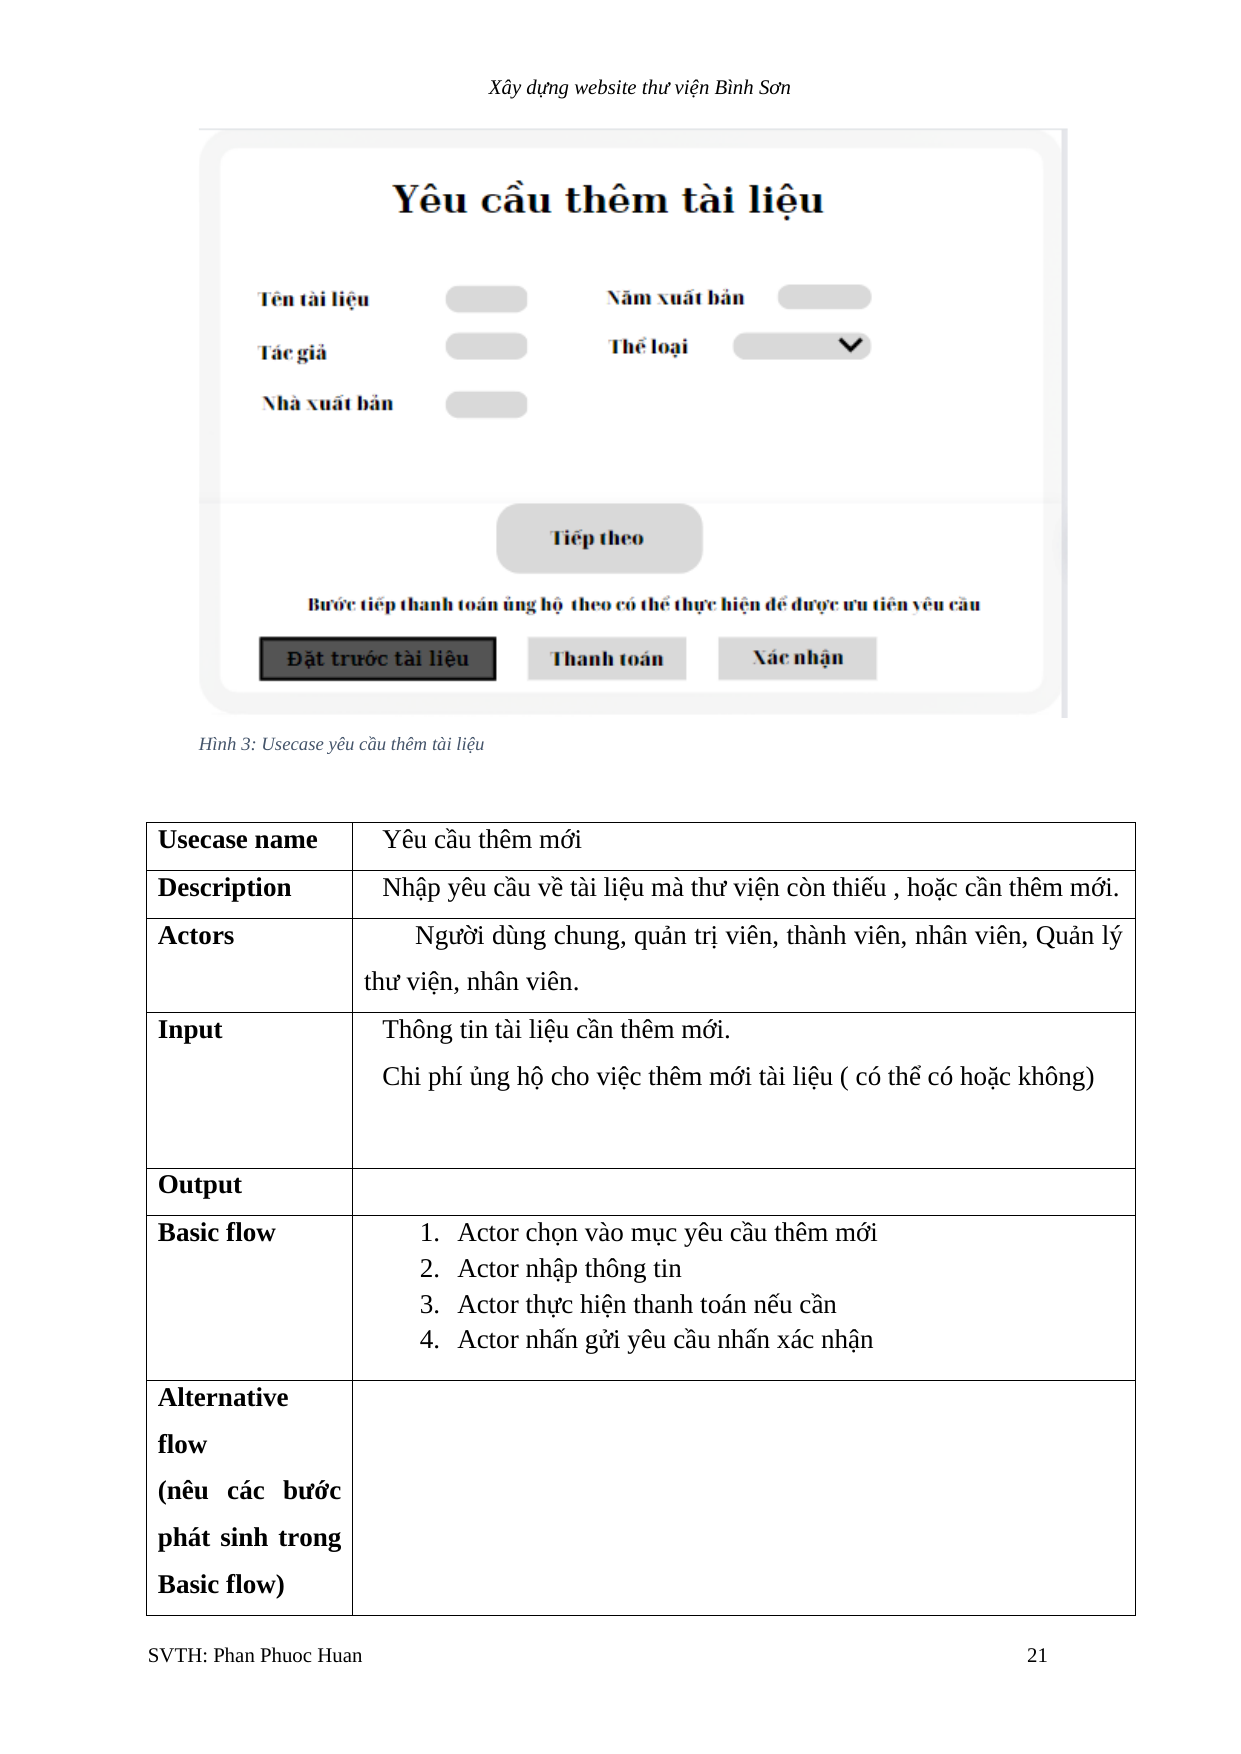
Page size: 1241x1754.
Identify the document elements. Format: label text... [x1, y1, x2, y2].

table_cell [353, 1169, 1135, 1215]
table_cell Actors [147, 919, 352, 1012]
table_cell Nhập yêu cầu về tài liệu mà thư viện còn thiếu , hoặc cần thêm mới. [353, 871, 1135, 918]
table_header Yêu cầu thêm mới [353, 823, 1135, 870]
table_cell Alternative flow (nêu các bước phát sinh trong Basic flow) [147, 1381, 352, 1614]
table_header Usecase name [147, 823, 352, 870]
picture [198, 118, 1068, 718]
table_cell [353, 1381, 1135, 1614]
text Hình 3: Usecase yêu cầu thêm tài liệu [148, 733, 1134, 755]
table_cell Input [147, 1013, 352, 1168]
table_cell Actor chọn vào mục yêu cầu thêm mới Actor nhập thông tin Actor thực hiện thanh toán nếu cần Actor nhấn gửi yêu cầu nhấn xác nhận [353, 1216, 1135, 1380]
table_cell Thông tin tài liệu cần thêm mới. Chi phí ủng hộ cho việc thêm mới tài liệu ( có thể có hoặc không) [353, 1013, 1135, 1168]
table_cell Output [147, 1169, 352, 1215]
table_cell Description [147, 871, 352, 918]
table_cell Basic flow [147, 1216, 352, 1380]
table_cell Người dùng chung, quản trị viên, thành viên, nhân viên, Quản lý thư viện, nhân viên. [353, 919, 1135, 1012]
